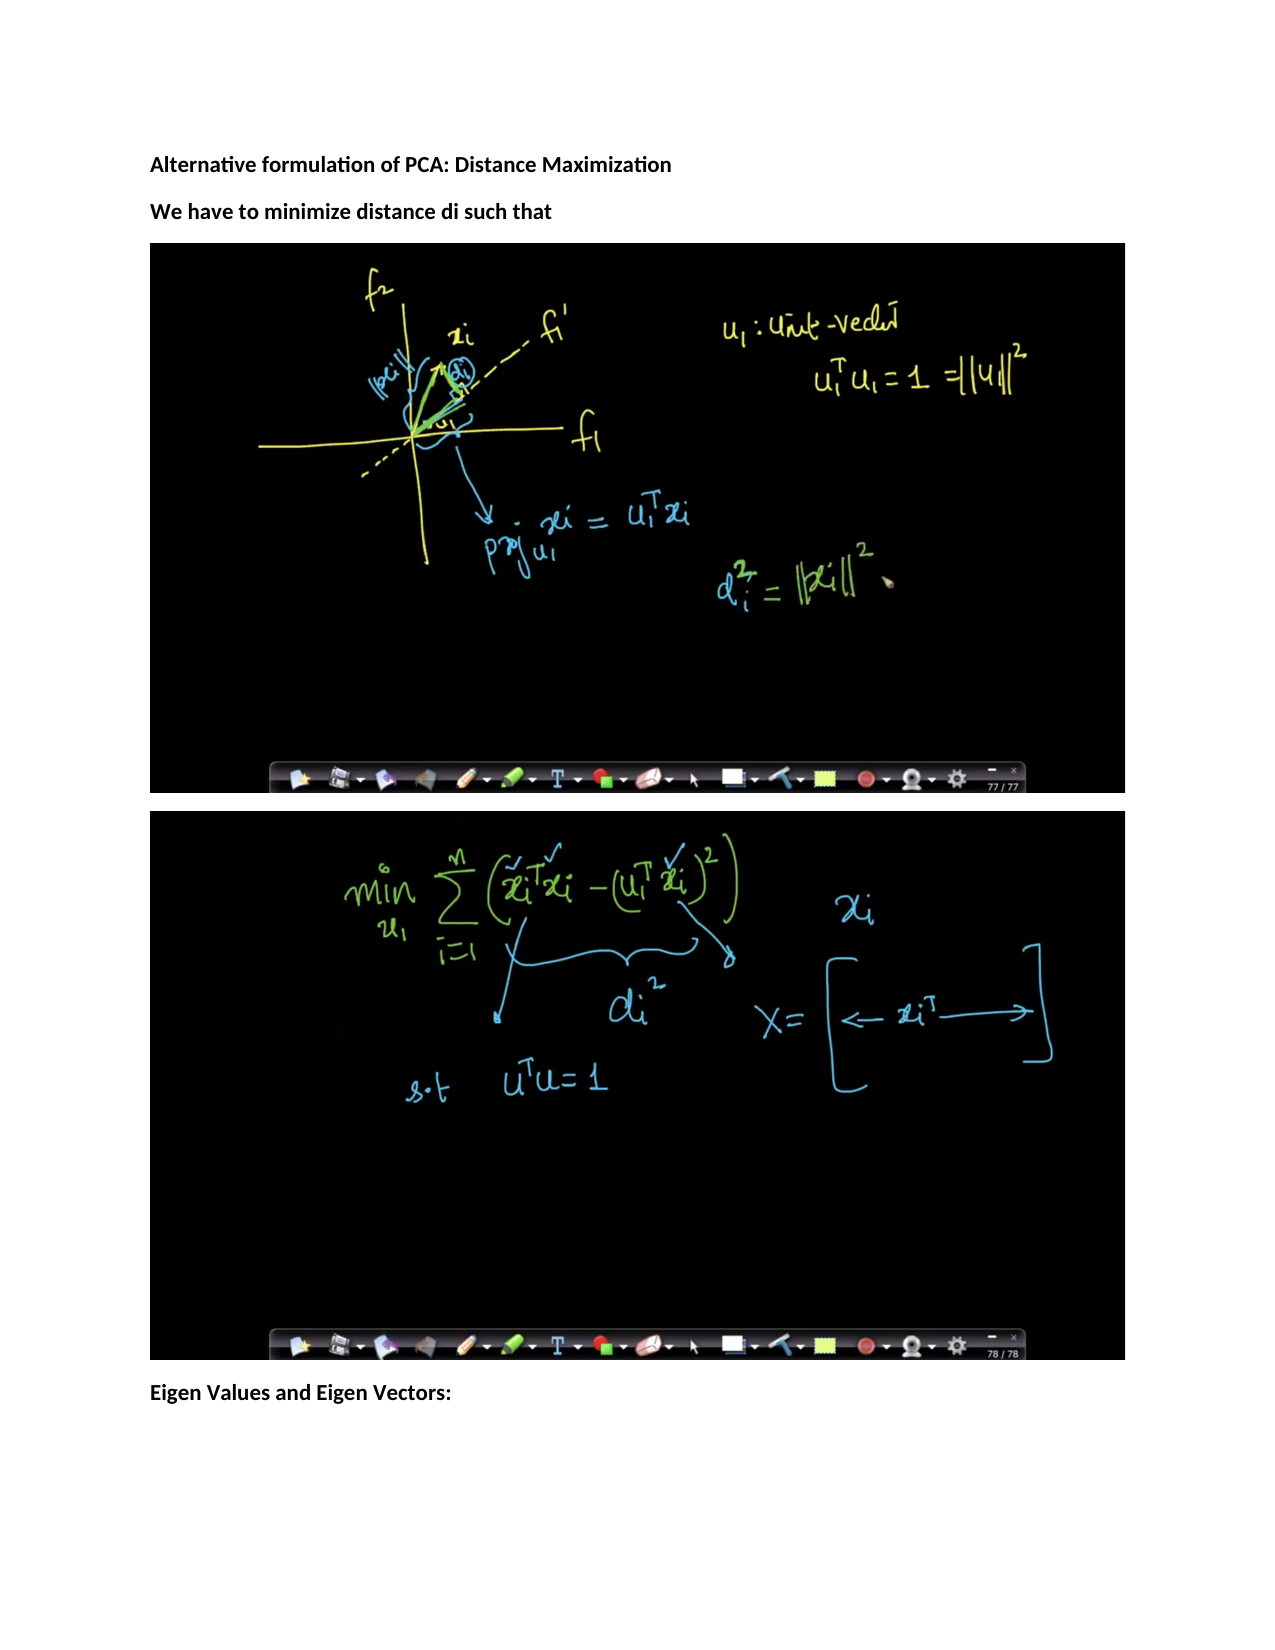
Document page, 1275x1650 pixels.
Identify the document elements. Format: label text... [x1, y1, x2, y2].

text Eigen Values and Eigen Vectors: [150, 1378, 1125, 1406]
text Alternative formulation of PCA: Distance Maximization [150, 150, 1125, 178]
picture [150, 811, 1125, 1360]
text We have to minimize distance di such that [150, 197, 1125, 225]
picture [150, 243, 1125, 793]
